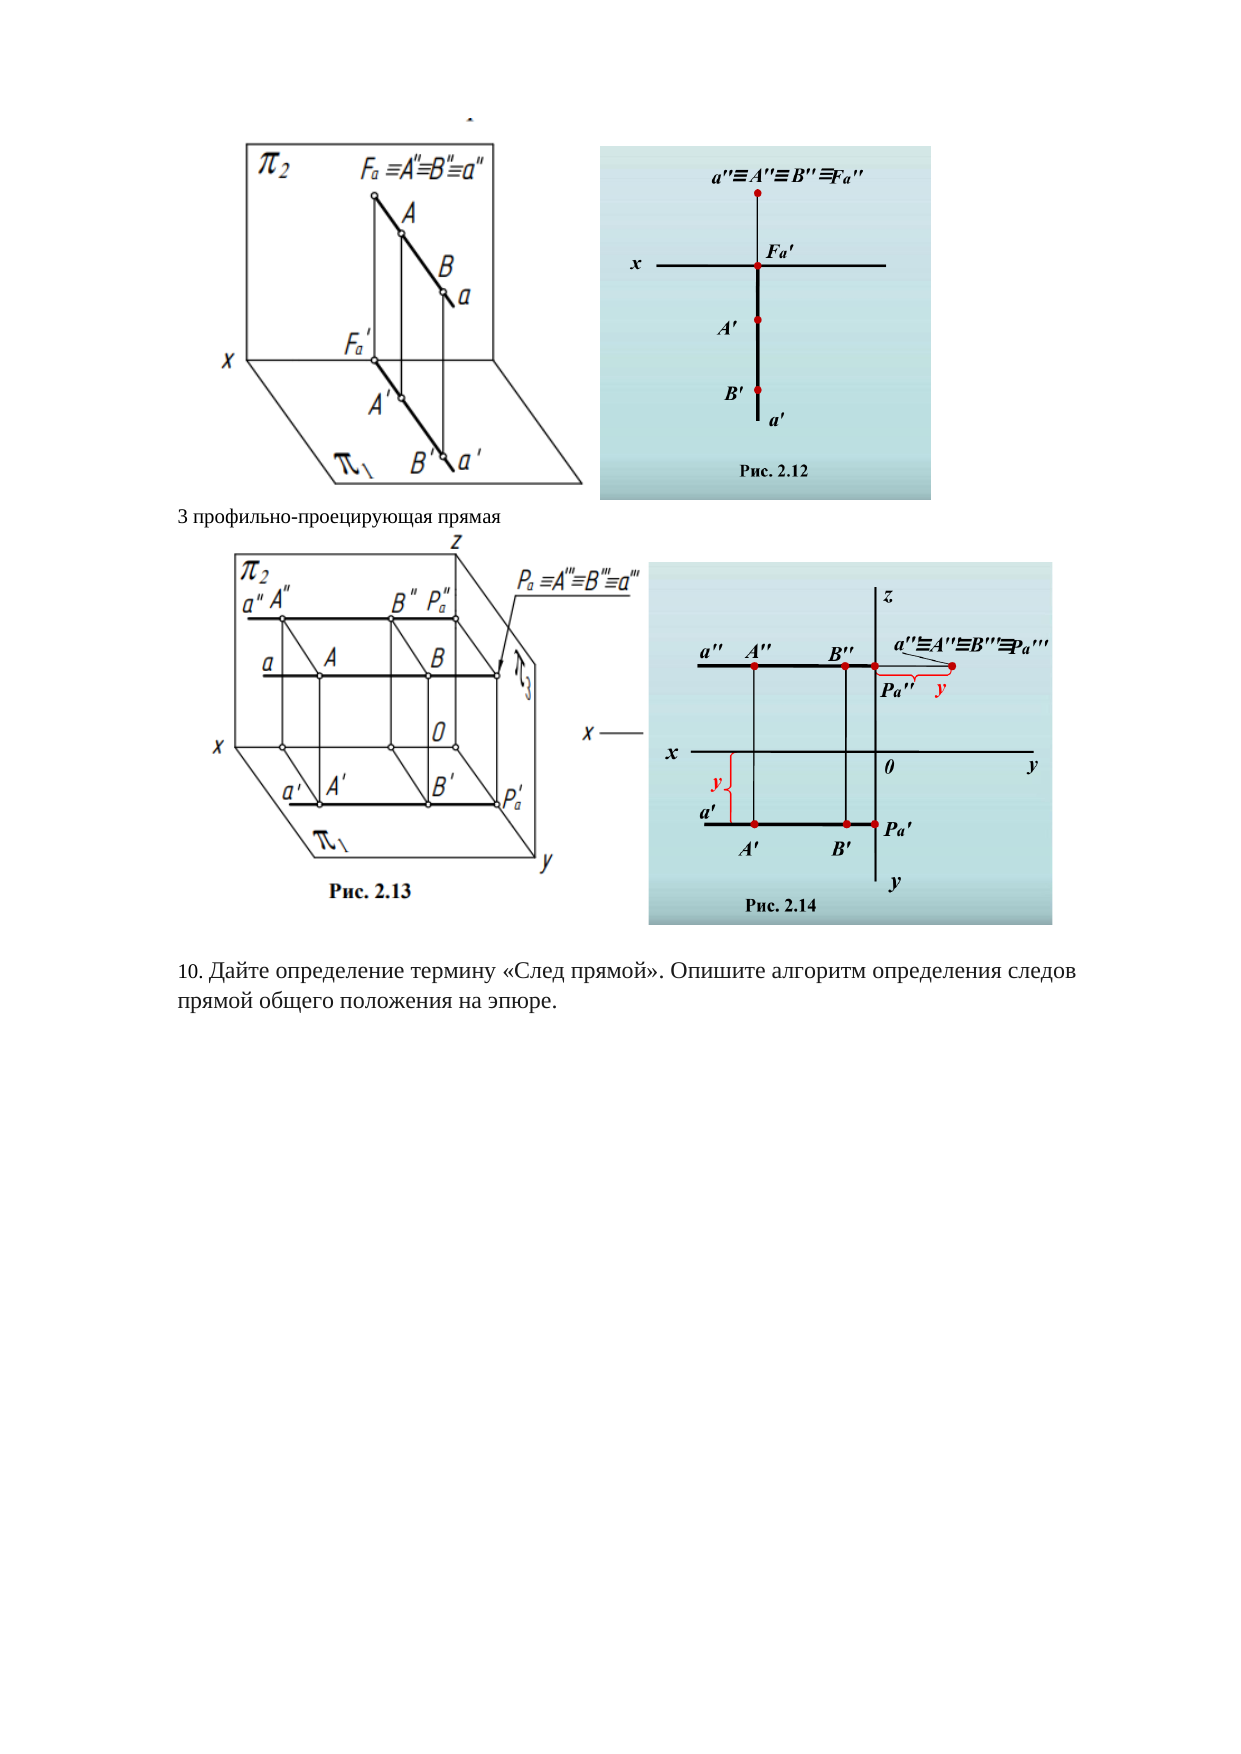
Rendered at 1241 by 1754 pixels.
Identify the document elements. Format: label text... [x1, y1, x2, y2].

text 10. Дайте определение термину «След прямой». Опишите алгоритм определения следов прямой общего положения на эпюре. [177, 957, 1152, 1014]
picture [177, 118, 595, 500]
picture [648, 562, 1053, 925]
text 3 профильно-проецирующая прямая [177, 503, 1152, 528]
picture [600, 146, 931, 500]
picture [177, 531, 644, 925]
